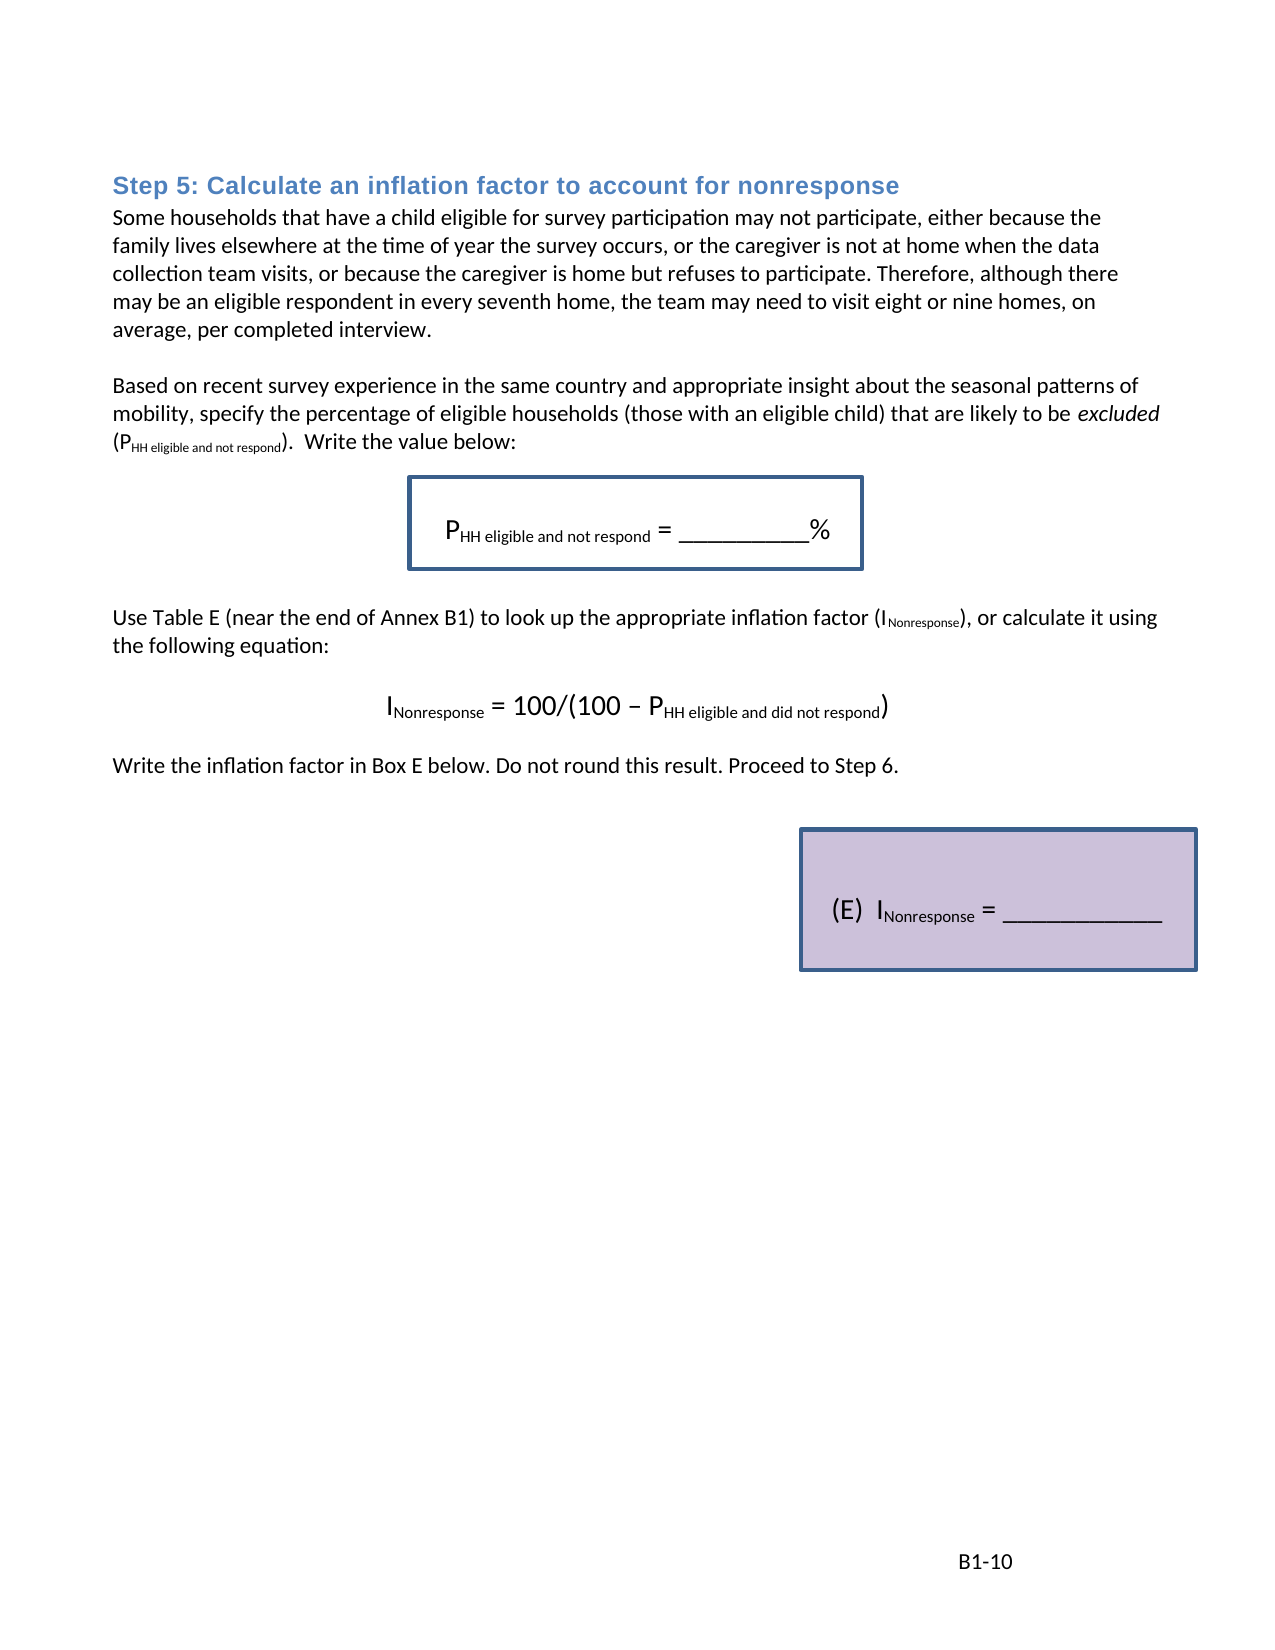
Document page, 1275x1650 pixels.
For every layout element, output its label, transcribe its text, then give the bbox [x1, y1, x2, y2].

subtitle Step 5: Calculate an inflation factor to account for nonresponse [112, 171, 1162, 199]
list (E) INonresponse = ___________ [187, 891, 1162, 927]
text Some households that have a child eligible for survey participation may not participate, either because the family lives elsewhere at the time of year the survey occurs, or the caregiver is not at home when the data collection team visits, or because the caregiver is home but refuses to participate. Therefore, although there may be an eligible respondent in every seventh home, the team may need to visit eight or nine homes, on average, per completed interview. [112, 203, 1162, 343]
text Based on recent survey experience in the same country and appropriate insight about the seasonal patterns of mobility, specify the percentage of eligible households (those with an eligible child) that are likely to be excluded (PHH eligible and not respond). Write the value below: [112, 371, 1162, 455]
text INonresponse = 100/(100 – PHH eligible and did not respond) [112, 687, 1162, 723]
text Write the inflation factor in Box E below. Do not round this result. Proceed to Step 6. [112, 751, 1162, 779]
text Use Table E (near the end of Annex B1) to look up the appropriate inflation factor (INonresponse), or calculate it using the following equation: [112, 603, 1162, 659]
list PHH eligible and not respond = _________% [112, 511, 1162, 547]
